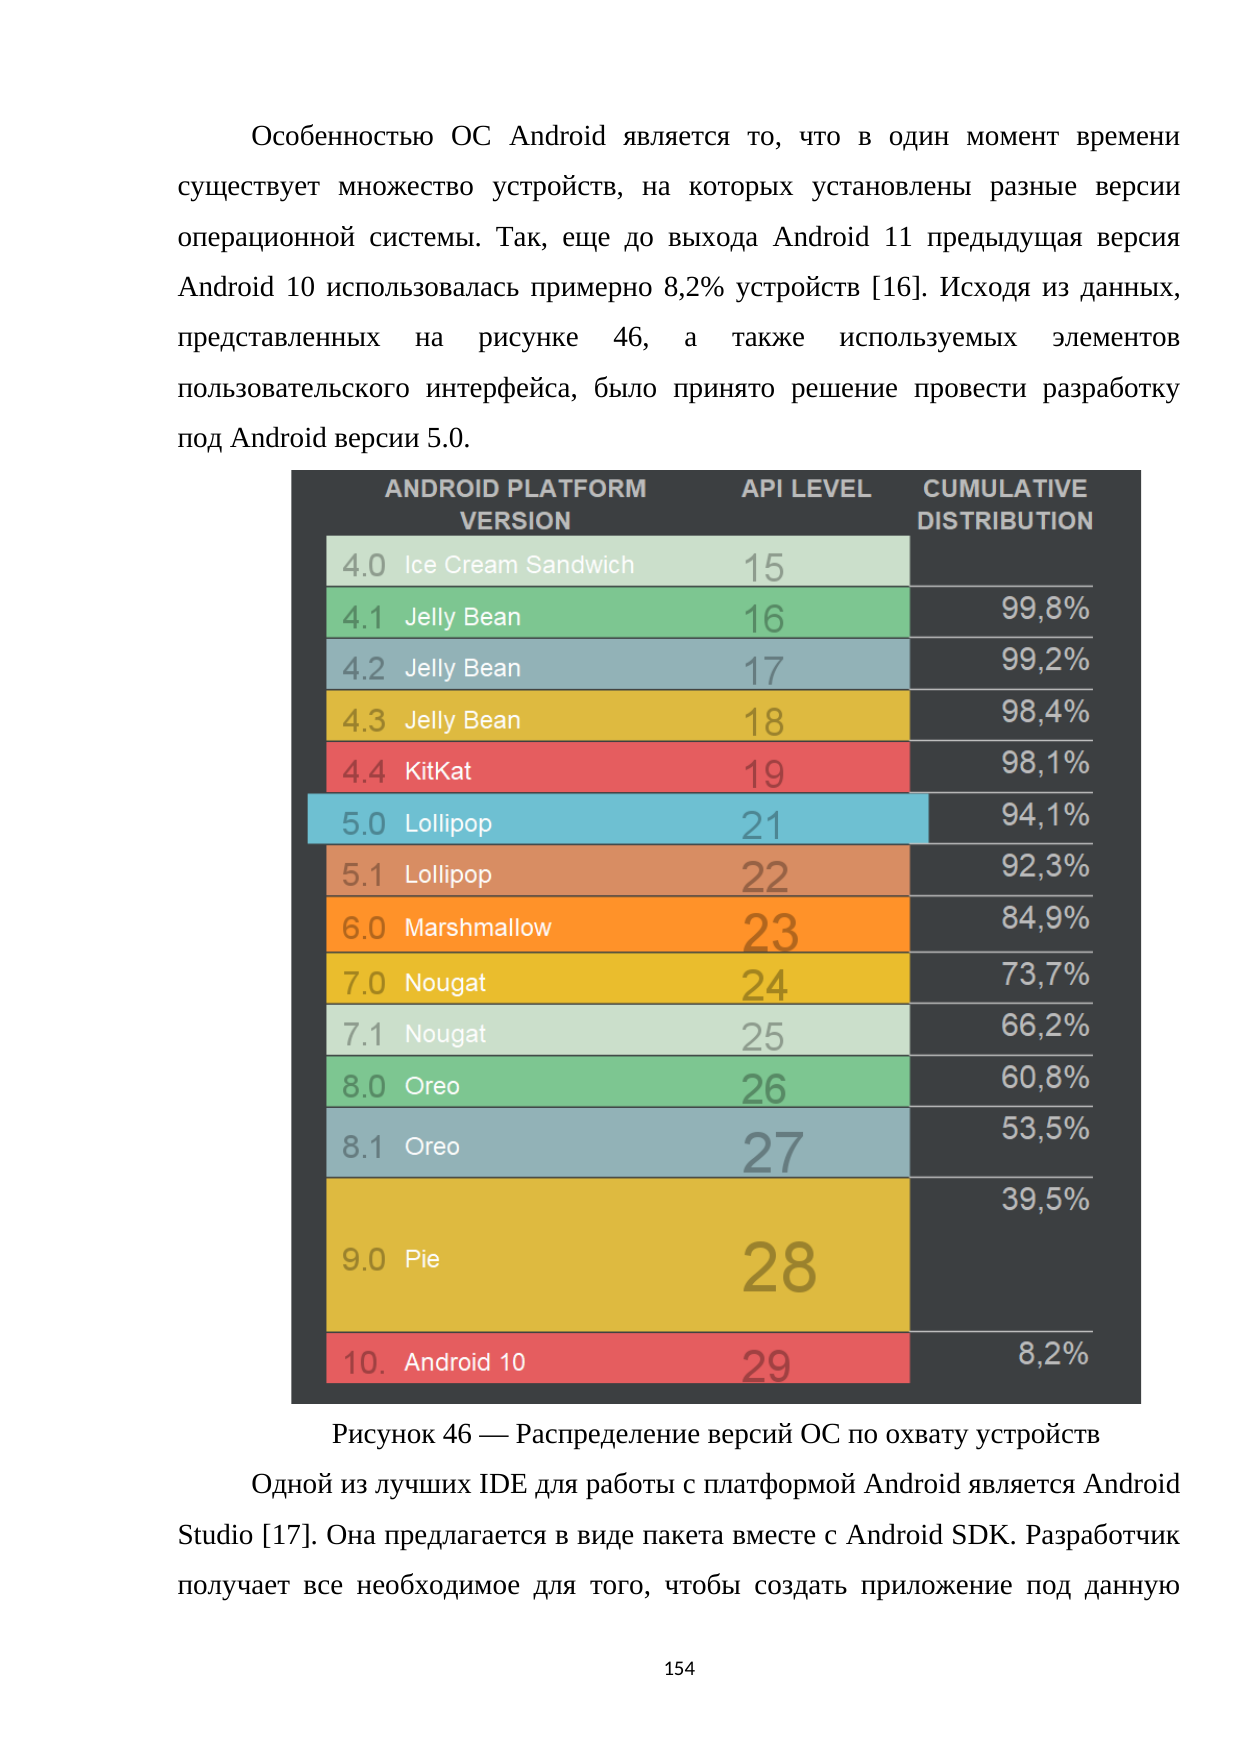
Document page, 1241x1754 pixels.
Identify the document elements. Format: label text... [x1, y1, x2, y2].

picture [291, 470, 1142, 1404]
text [177, 1467, 1181, 1601]
text Особенностью ОС Android является то, что в один момент времени существует множество устройств, на которых установлены разные версии операционной системы. Так, еще до выхода Android 11 предыдущая версия Android 10 использовалась примерно 8,2% устройств [16]. Исходя из данных, представленных на рисунке 46, а также используемых элементов пользовательского интерфейса, было принято решение провести разработку под Android версии 5.0. [177, 118, 1181, 453]
text Рисунок 46 — Распределение версий ОС по охвату устройств [177, 1416, 1181, 1450]
